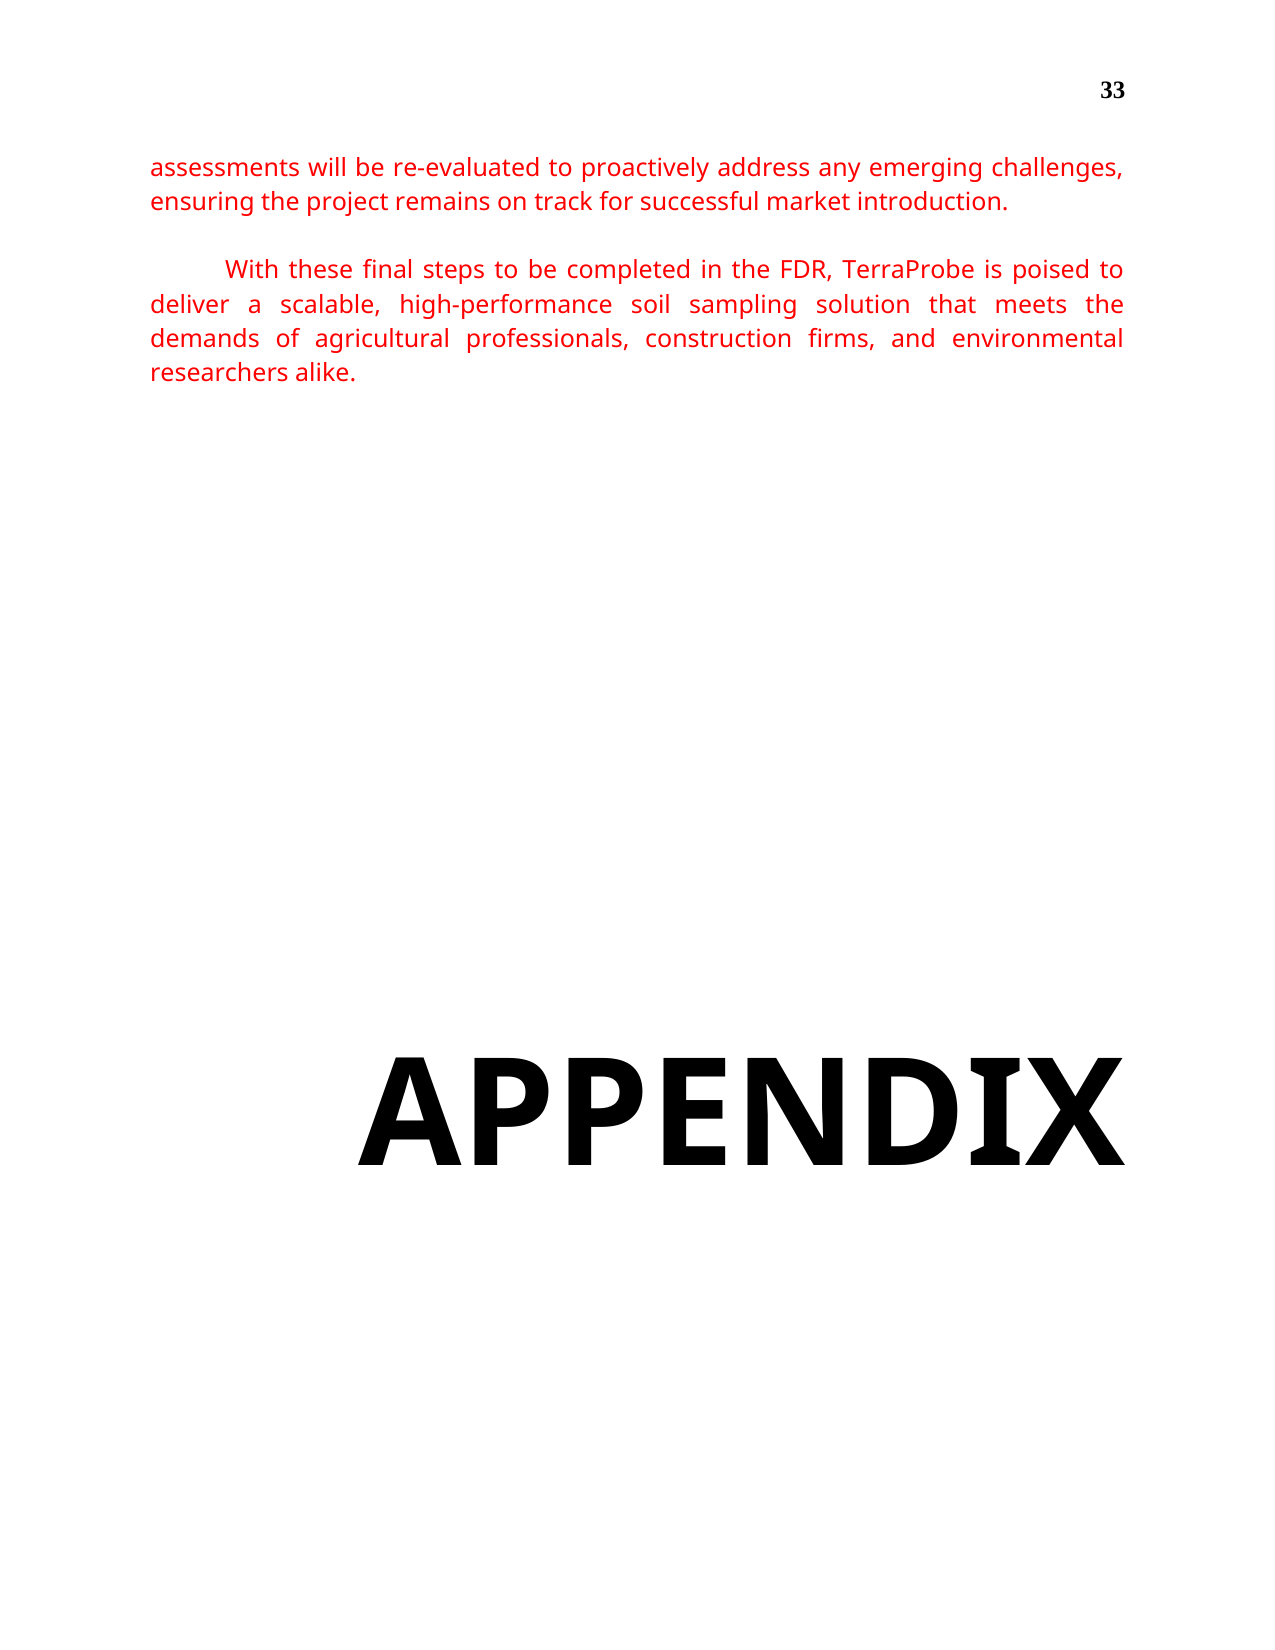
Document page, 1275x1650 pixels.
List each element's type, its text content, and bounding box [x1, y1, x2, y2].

text With these final steps to be completed in the FDR, TerraProbe is poised to deliver a scalable, high-performance soil sampling solution that meets the demands of agricultural professionals, construction firms, and environmental researchers alike. [150, 252, 1125, 388]
subtitle APPENDIX [150, 1005, 1125, 1209]
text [150, 150, 1125, 218]
